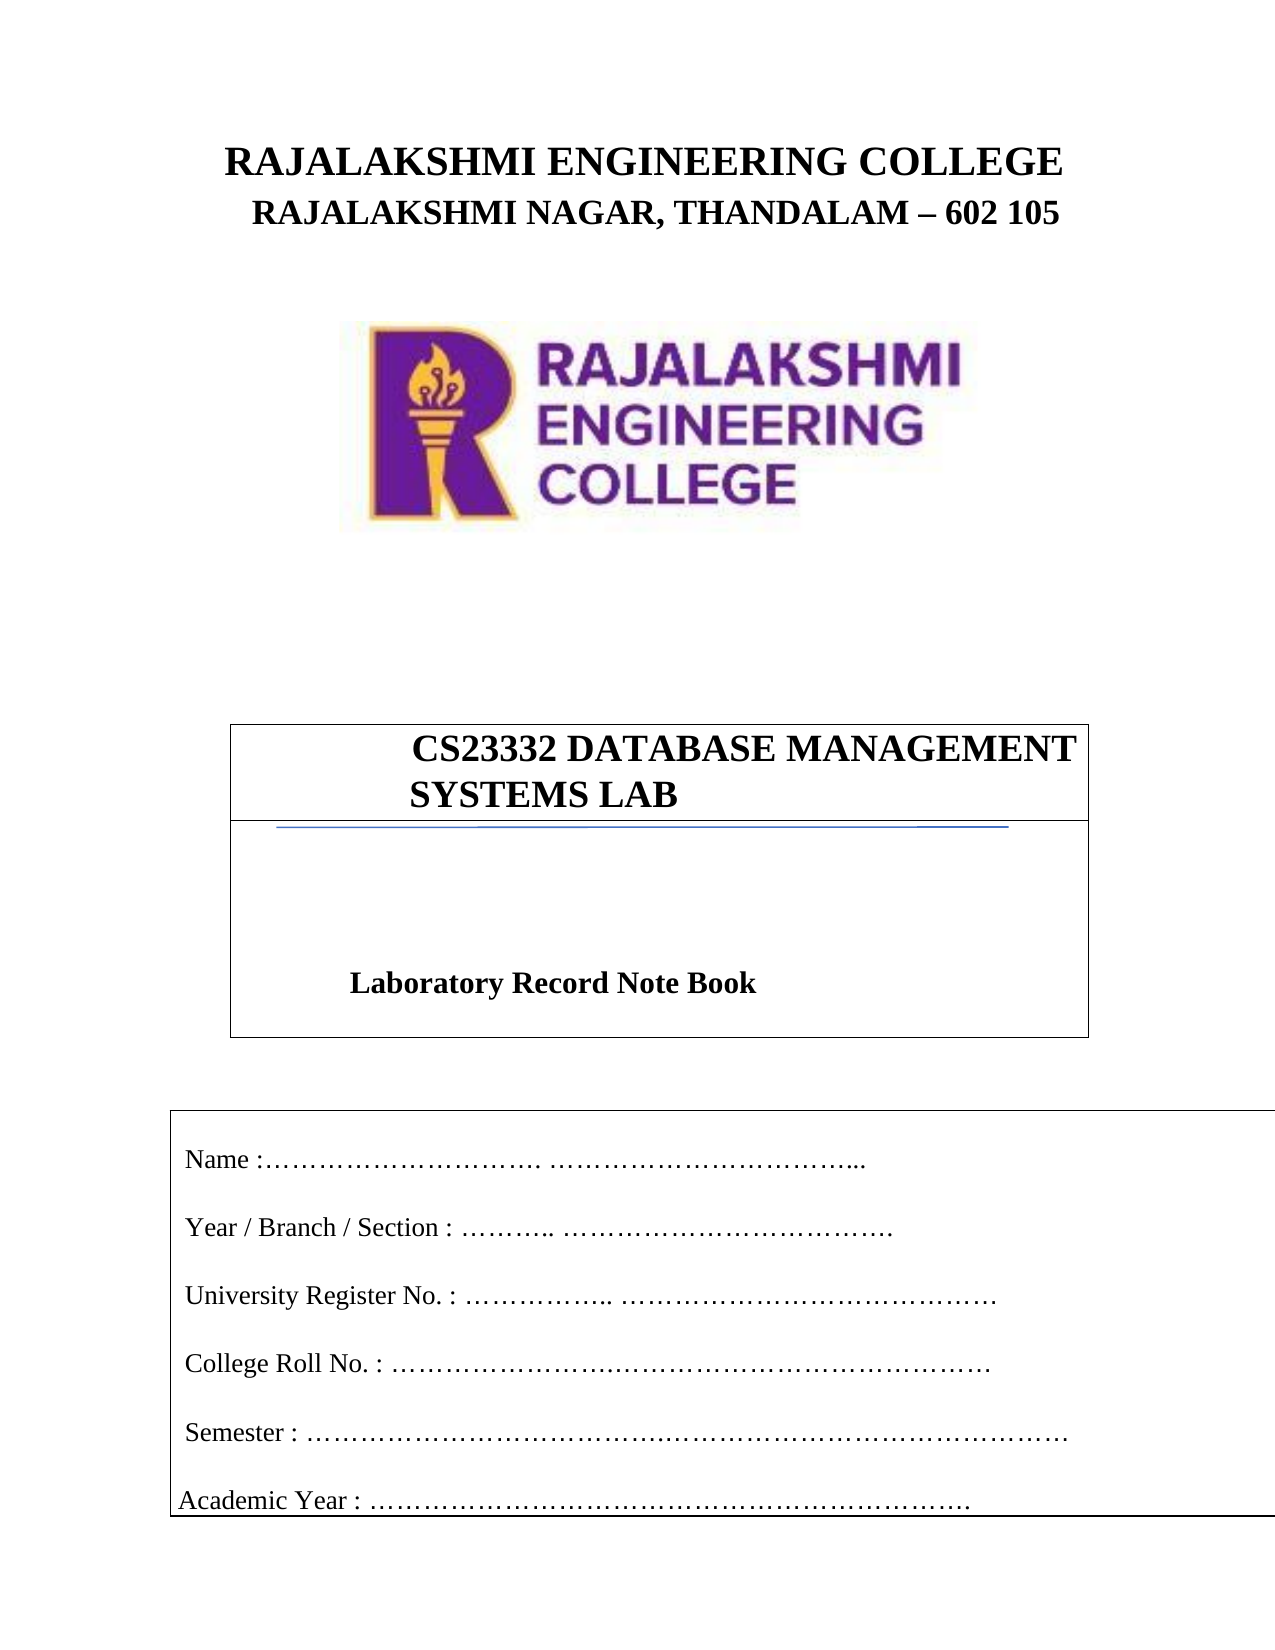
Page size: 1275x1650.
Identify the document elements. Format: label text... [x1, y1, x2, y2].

text Name :…………………………. ……………………………... [171, 1142, 1275, 1175]
text University Register No. : …………….. …………………………………… [171, 1277, 1275, 1310]
picture [339, 321, 1080, 540]
text RAJALAKSHMI NAGAR, THANDALAM – 602 105 [252, 191, 1275, 232]
text RAJALAKSHMI ENGINEERING COLLEGE [224, 137, 1275, 185]
text Academic Year : …………………………………………………………. [171, 1482, 1275, 1515]
text Year / Branch / Section : ……….. ………………………………. [171, 1209, 1275, 1242]
picture [241, 821, 1076, 1033]
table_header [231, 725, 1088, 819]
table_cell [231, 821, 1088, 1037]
text Semester : ………………………………….……………………………………… [171, 1414, 1275, 1447]
text College Roll No. : …………………….…………………………………… [171, 1345, 1275, 1378]
